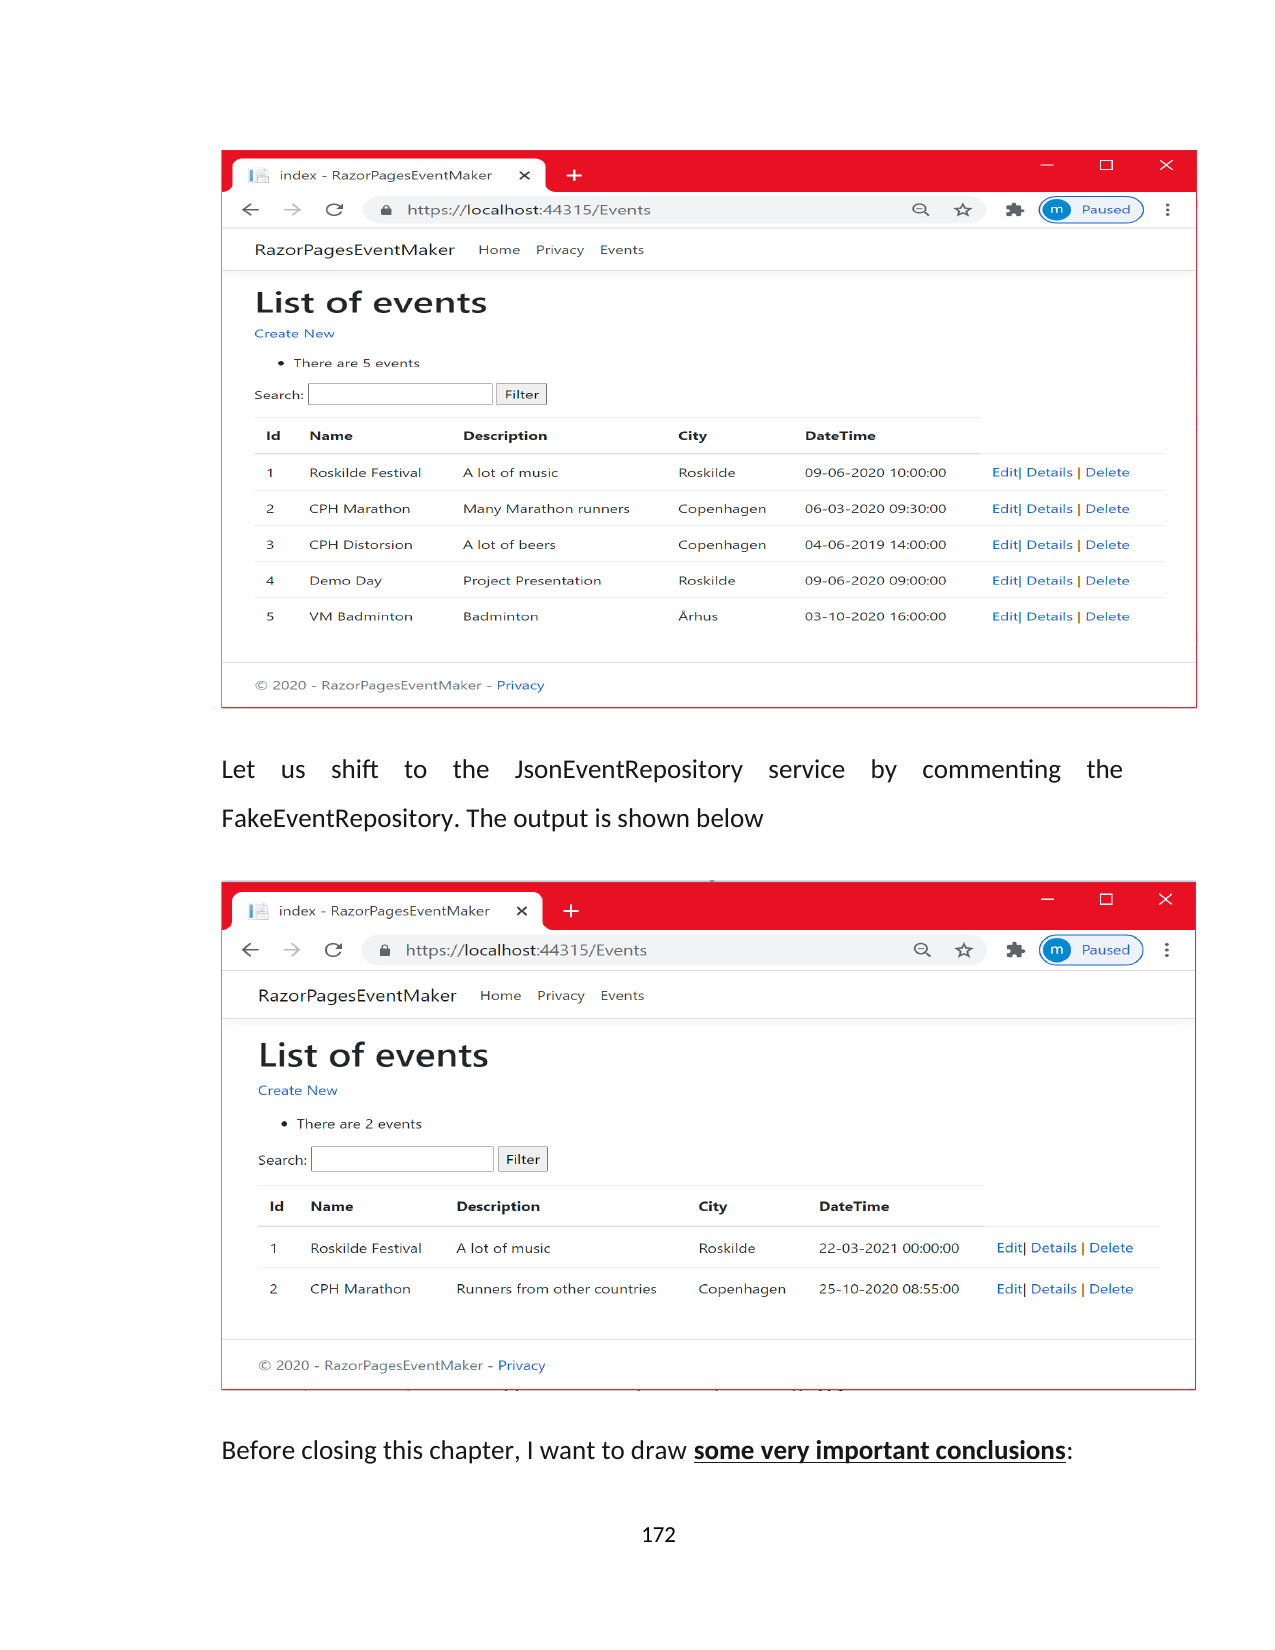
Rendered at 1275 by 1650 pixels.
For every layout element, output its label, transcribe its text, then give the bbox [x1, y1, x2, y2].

picture [221, 880, 1197, 1391]
picture [221, 150, 1198, 709]
text Let us shift to the JsonEventRepository service by commenting the FakeEventRepository. The output is shown below [221, 785, 1125, 834]
text Before closing this chapter, I want to draw some very important conclusions: [221, 1433, 1125, 1466]
